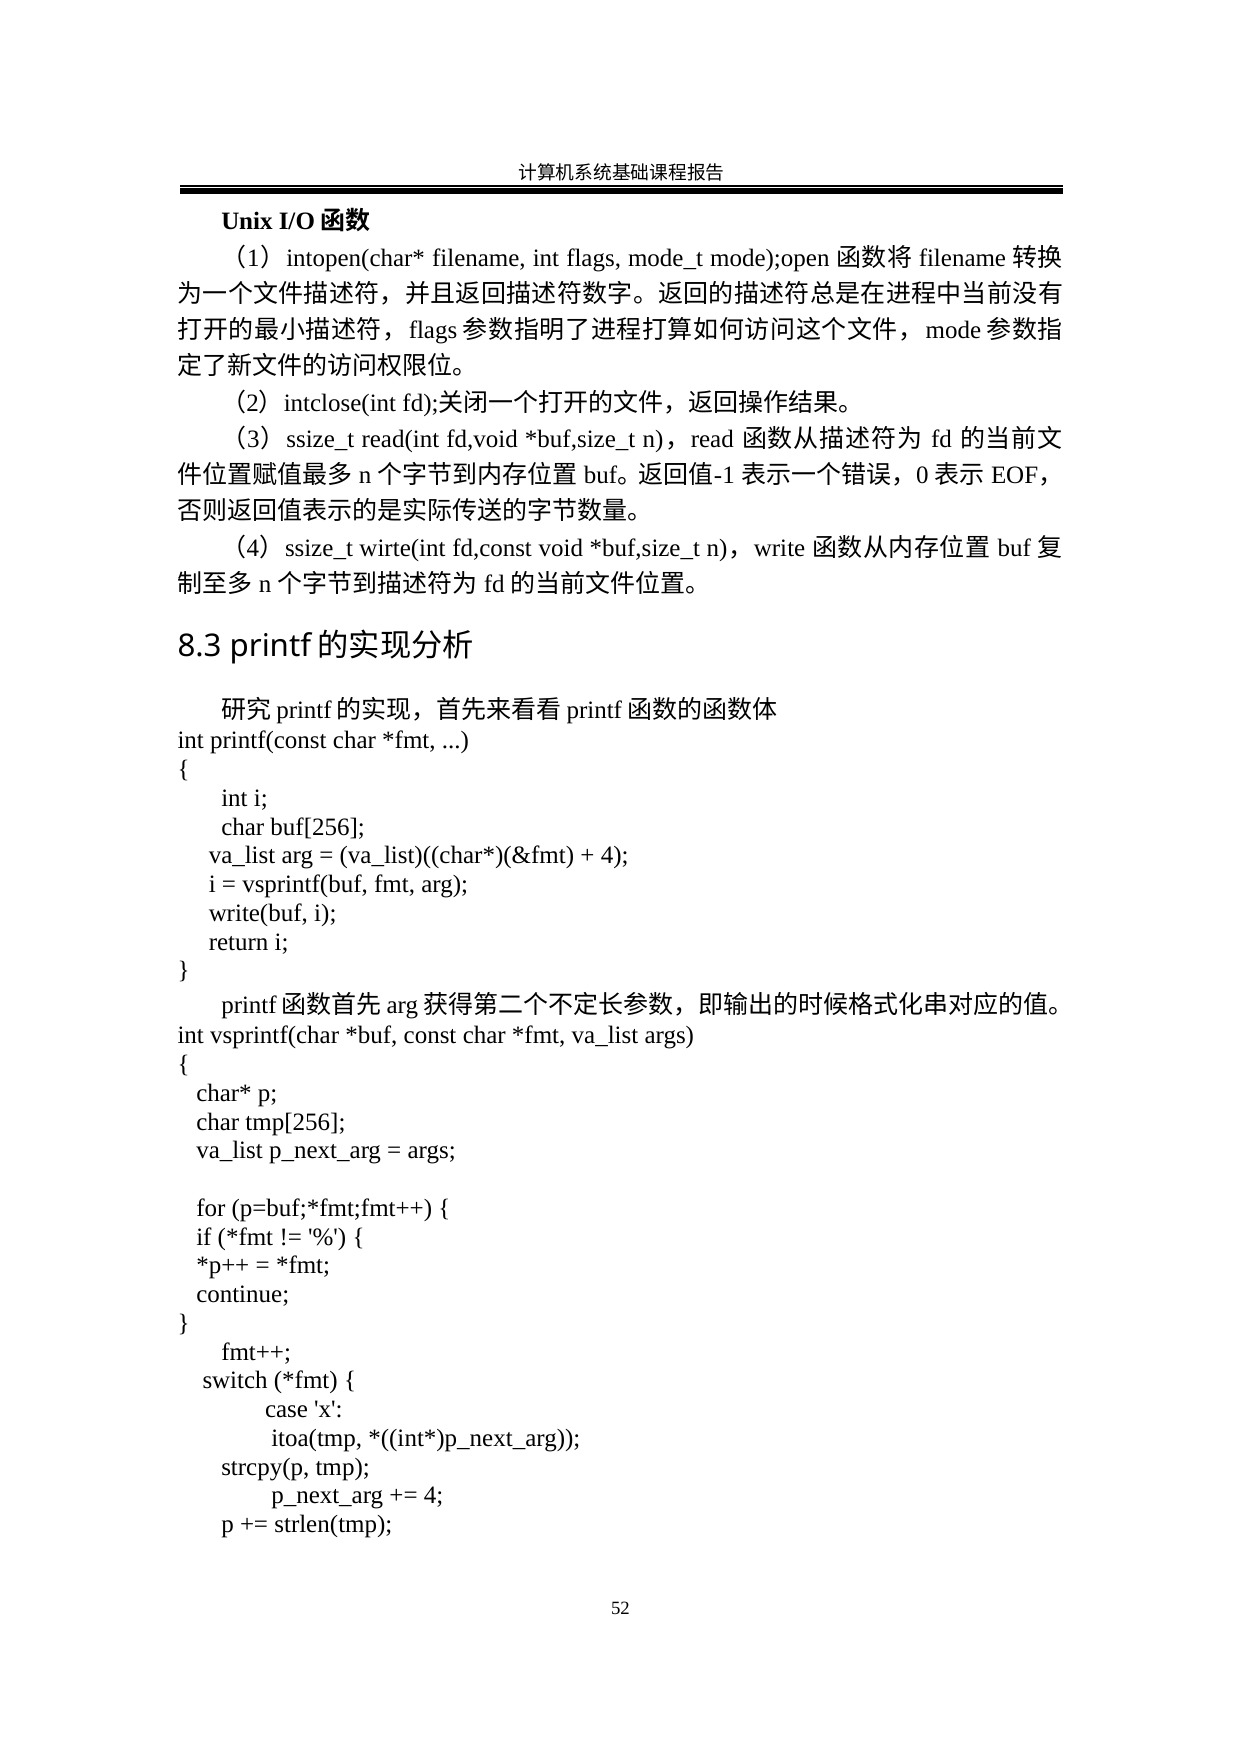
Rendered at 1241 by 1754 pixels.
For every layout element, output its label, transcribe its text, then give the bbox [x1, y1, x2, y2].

text 研究printf的实现，首先来看看printf函数的函数体 int printf(const char *fmt, ...) { int i; char buf[256]; va_list arg = (va_list)((char*)(&fmt) + 4); i = vsprintf(buf, fmt, arg); write(buf, i); return i; } [177, 689, 1063, 984]
text （3）ssize_t read(int fd,void *buf,size_t n)，read 函数从描述符为 fd 的当前文 件位置赋值最多 n 个字节到内存位置 buf。返回值-1 表示一个错误，0 表示 EOF，否则返回值表示的是实际传送的字节数量。 [177, 418, 1063, 527]
text switch (*fmt) { [177, 1365, 1063, 1394]
text case 'x': [177, 1394, 1063, 1423]
text continue; [177, 1279, 1063, 1308]
subtitle 8.3 printf的实现分析 [177, 624, 1063, 664]
text Unix I/O函数 [177, 201, 1063, 237]
text for (p=buf;*fmt;fmt++) { [177, 1193, 1063, 1222]
text itoa(tmp, *((int*)p_next_arg)); [177, 1423, 1063, 1452]
text p_next_arg += 4; [177, 1480, 1063, 1509]
text （4）ssize_t wirte(int fd,const void *buf,size_t n)，write 函数从内存位置 buf 复制至多 n 个字节到描述符为 fd 的当前文件位置。 [177, 527, 1063, 599]
text } [177, 1308, 1063, 1337]
text char tmp[256]; [177, 1107, 1063, 1135]
text va_list p_next_arg = args; [177, 1135, 1063, 1164]
text fmt++; [177, 1337, 1063, 1365]
text strcpy(p, tmp); [177, 1452, 1063, 1480]
text p += strlen(tmp); [177, 1509, 1063, 1538]
text if (*fmt != '%') { [177, 1222, 1063, 1250]
text （2）intclose(int fd);关闭一个打开的文件，返回操作结果。 [177, 382, 1063, 418]
text char* p; [177, 1078, 1063, 1107]
text （1）intopen(char* filename, int flags, mode_t mode);open函数将filename转换为一个文件描述符，并且返回描述符数字。返回的描述符总是在进程中当前没有打开的最小描述符，flags参数指明了进程打算如何访问这个文件，mode参数指定了新文件的访问权限位。 [177, 237, 1063, 382]
text { [177, 1049, 1063, 1078]
text *p++ = *fmt; [177, 1250, 1063, 1279]
text int vsprintf(char *buf, const char *fmt, va_list args) [177, 1020, 1063, 1049]
text printf函数首先arg获得第二个不定长参数，即输出的时候格式化串对应的值。 [177, 984, 1063, 1020]
